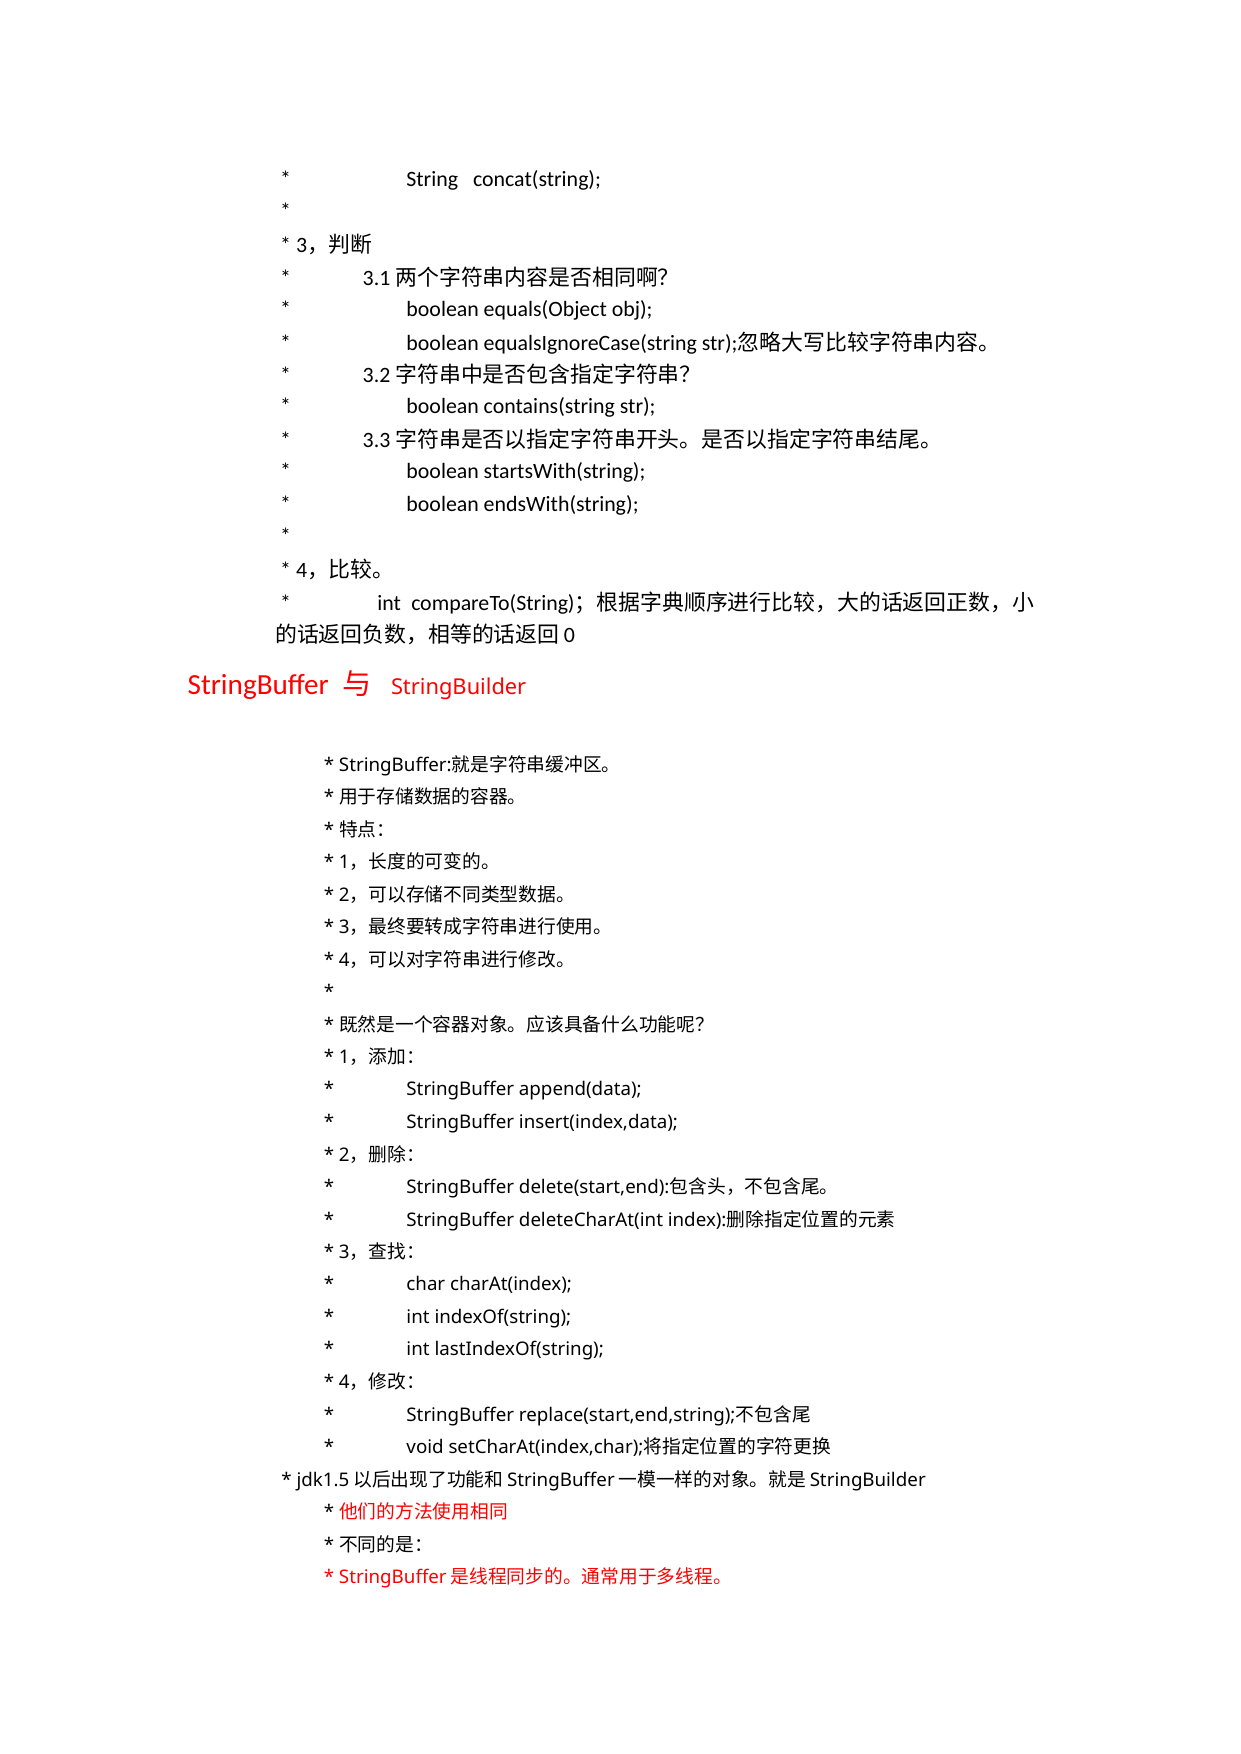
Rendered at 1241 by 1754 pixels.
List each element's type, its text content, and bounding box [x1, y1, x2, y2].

text * 2，可以存储不同类型数据。 [200, 877, 1053, 909]
text * void setCharAt(index,char);将指定位置的字符更换 [200, 1429, 1053, 1462]
text * 3，最终要转成字符串进行使用。 [200, 909, 1053, 942]
text * 3.3 字符串是否以指定字符串开头。是否以指定字符串结尾。 [187, 422, 1053, 454]
text * StringBuffer deleteCharAt(int index):删除指定位置的元素 [200, 1202, 1053, 1234]
text * boolean startsWith(string); [187, 454, 1053, 487]
text * char charAt(index); [200, 1267, 1053, 1299]
text * int compareTo(String)；根据字典顺序进行比较，大的话返回正数，小 的话返回负数，相等的话返回0 [187, 584, 1053, 649]
text * [187, 519, 1053, 552]
text StringBuffer 与 StringBuilder [187, 649, 1053, 714]
text * 用于存储数据的容器。 [200, 779, 1053, 812]
text * StringBuffer insert(index,data); [200, 1104, 1053, 1137]
text * int lastIndexOf(string); [200, 1332, 1053, 1364]
text * StringBuffer append(data); [200, 1072, 1053, 1104]
text * boolean contains(string str); [187, 389, 1053, 422]
text * 3.2 字符串中是否包含指定字符串？ [187, 357, 1053, 389]
text * jdk1.5以后出现了功能和StringBuffer一模一样的对象。就是StringBuilder [187, 1462, 1053, 1494]
text * 4，比较。 [187, 552, 1053, 584]
text * 他们的方法使用相同 [200, 1494, 1053, 1527]
text * 不同的是： [200, 1527, 1053, 1559]
text * 特点： [200, 812, 1053, 844]
text * boolean endsWith(string); [187, 487, 1053, 519]
text * 4，可以对字符串进行修改。 [200, 942, 1053, 974]
text * 2，删除： [200, 1137, 1053, 1169]
text * 1，添加： [200, 1039, 1053, 1072]
text * 4，修改： [200, 1364, 1053, 1397]
text * [200, 974, 1053, 1007]
text * int indexOf(string); [200, 1299, 1053, 1332]
text * String concat(string); [187, 162, 1053, 194]
text * boolean equals(Object obj); [187, 292, 1053, 324]
text * StringBuffer:就是字符串缓冲区。 [200, 747, 1053, 779]
text * StringBuffer replace(start,end,string);不包含尾 [200, 1397, 1053, 1429]
text * 3，查找： [200, 1234, 1053, 1267]
text * StringBuffer是线程同步的。通常用于多线程。 [200, 1559, 1053, 1592]
text * StringBuffer delete(start,end):包含头，不包含尾。 [200, 1169, 1053, 1202]
text * 既然是一个容器对象。应该具备什么功能呢？ [200, 1007, 1053, 1039]
text * 3，判断 [187, 227, 1053, 259]
text * [187, 194, 1053, 227]
text * boolean equalsIgnoreCase(string str);忽略大写比较字符串内容。 [187, 324, 1053, 357]
text * 3.1 两个字符串内容是否相同啊？ [187, 259, 1053, 292]
text * 1，长度的可变的。 [200, 844, 1053, 877]
